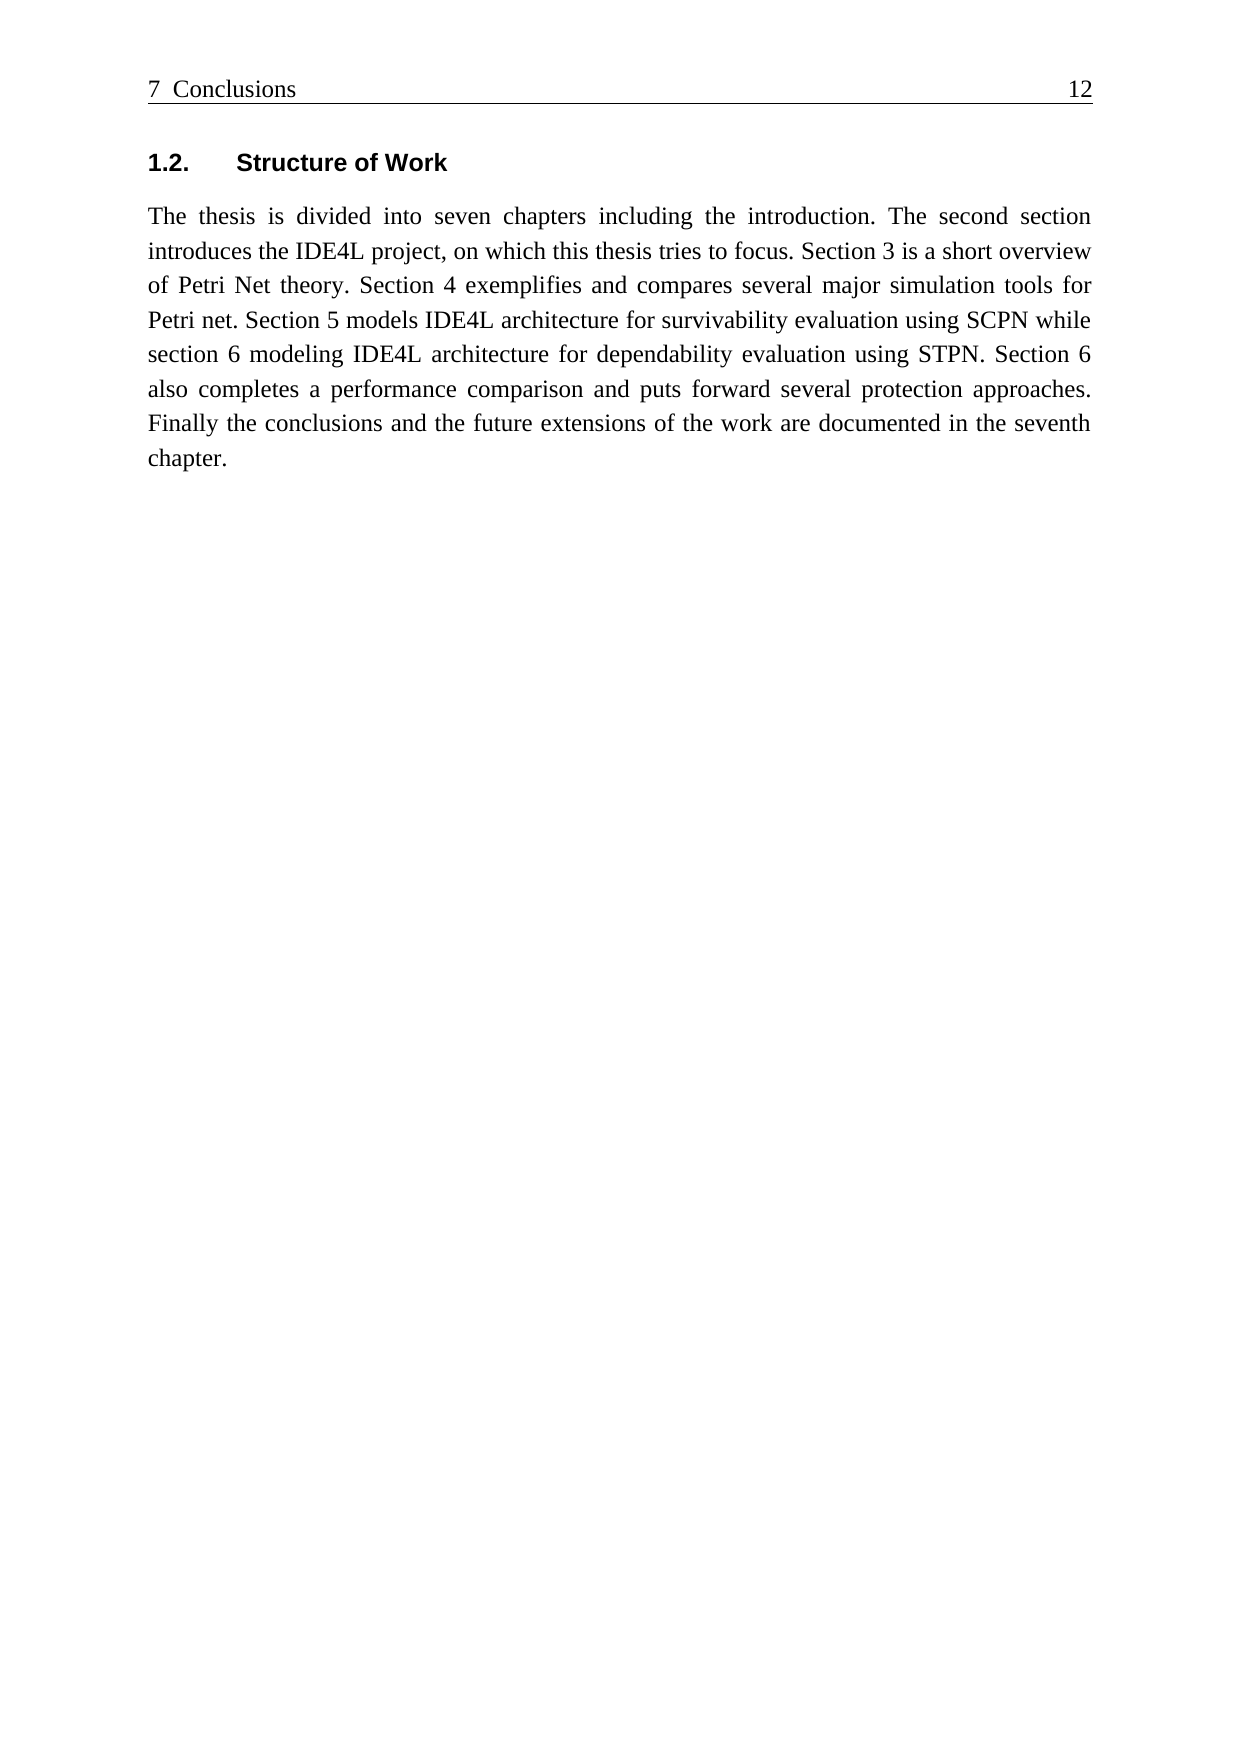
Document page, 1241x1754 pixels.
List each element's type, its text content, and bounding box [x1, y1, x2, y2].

text The thesis is divided into seven chapters including the introduction. The second section introduces the IDE4L project, on which this thesis tries to focus. Section 3 is a short overview of Petri Net theory. Section 4 exemplifies and compares several major simulation tools for Petri net. Section 5 models IDE4L architecture for survivability evaluation using SCPN while section 6 modeling IDE4L architecture for dependability evaluation using STPN. Section 6 also completes a performance comparison and puts forward several protection approaches. Finally the conclusions and the future extensions of the work are documented in the seventh chapter. [148, 201, 1093, 471]
title Structure of Work [148, 148, 1093, 176]
